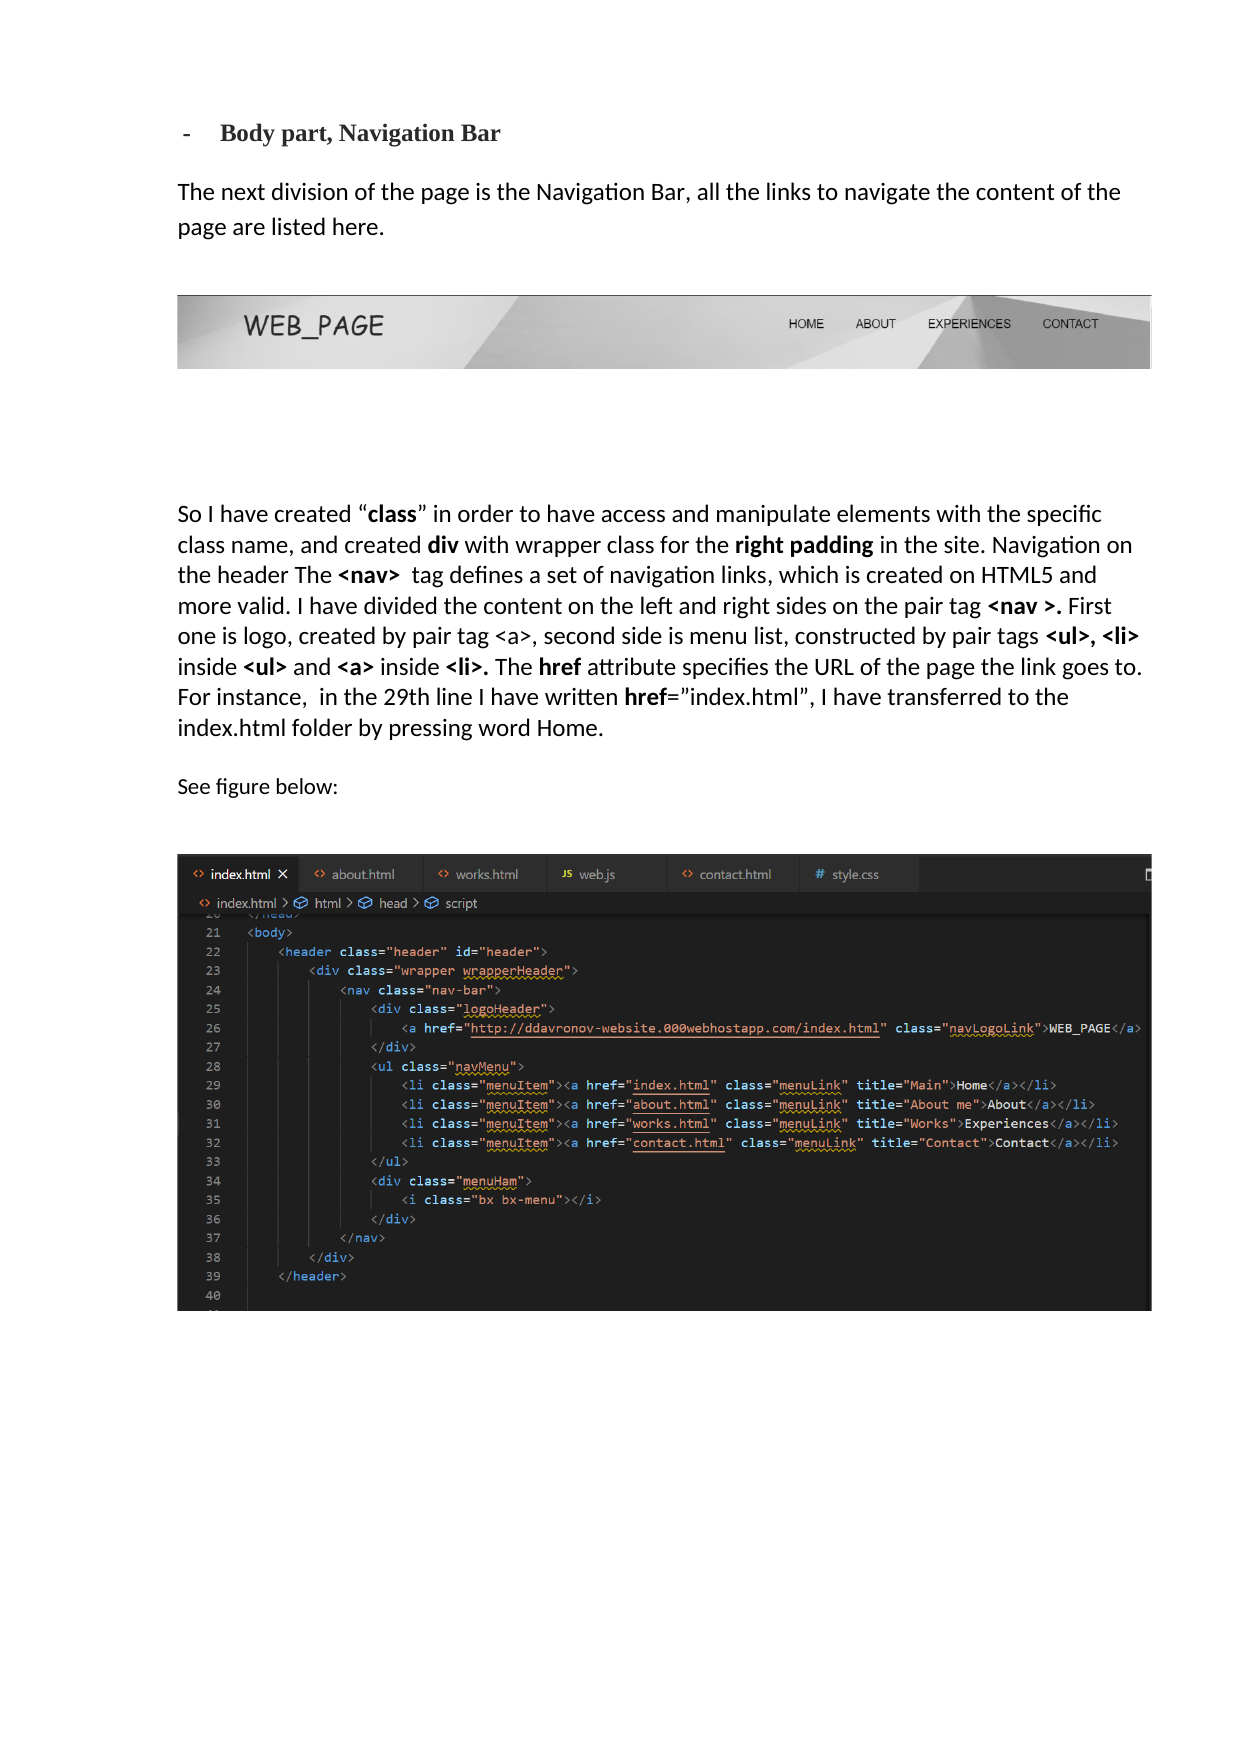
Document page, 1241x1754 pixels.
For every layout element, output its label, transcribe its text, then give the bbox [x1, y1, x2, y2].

text The next division of the page is the Navigation Bar, all the links to navigate the content of the page are listed here. [177, 176, 1152, 241]
picture [177, 295, 1152, 369]
list Body part, Navigation Bar [182, 118, 1152, 147]
text See figure below: [177, 772, 1152, 800]
text So I have created “class” in order to have access and manipulate elements with the specific class name, and created div with wrapper class for the right padding in the site. Navigation on the header The <nav> tag defines a set of navigation links, which is created on HTML5 and more valid. I have divided the content on the left and right sides on the pair tag <nav >. First one is logo, created by pair tag <a>, second side is menu list, constructed by pair tags <ul>, <li> inside <ul> and <a> inside <li>. The href attribute specifies the URL of the page the link goes to. For instance, in the 29th line I have written href=”index.html”, I have transferred to the index.html folder by pressing word Home. [177, 498, 1152, 742]
picture [177, 854, 1152, 1311]
